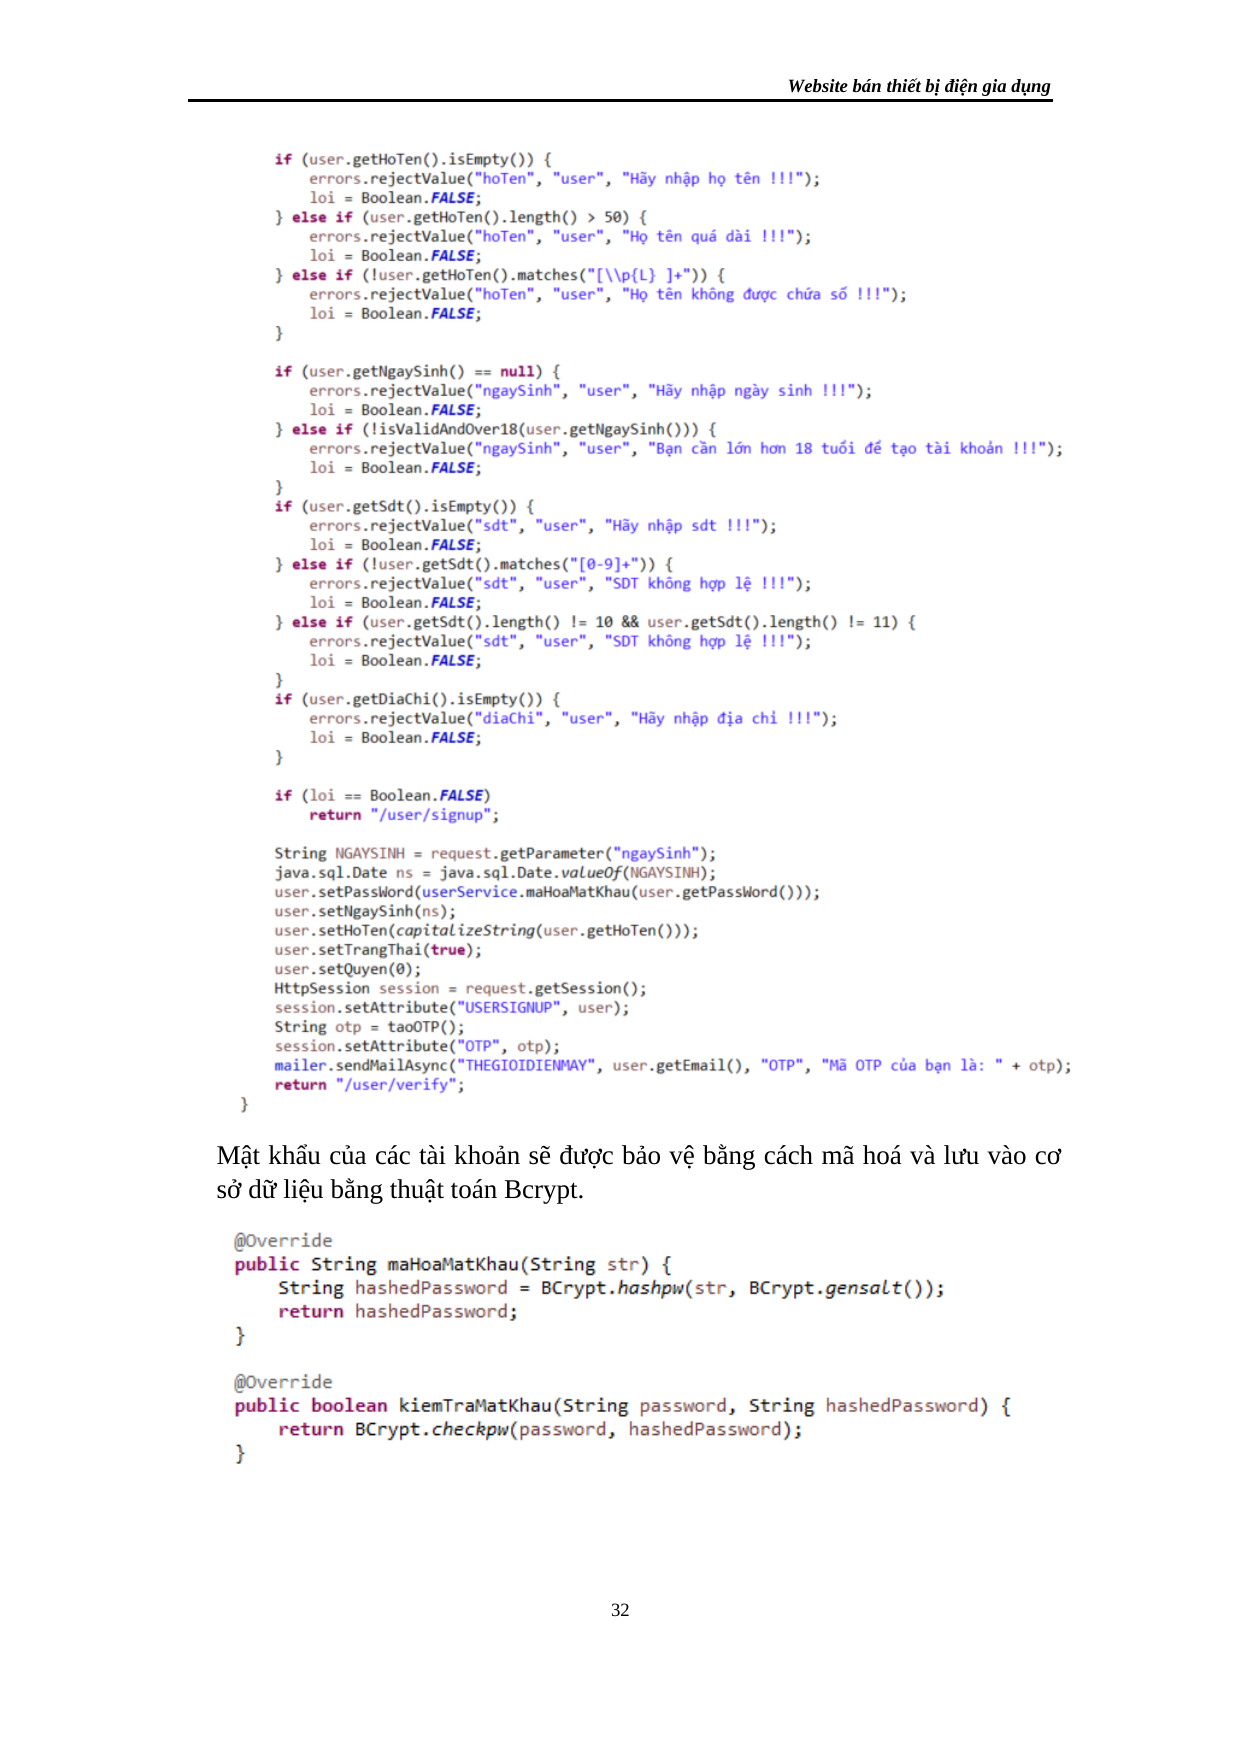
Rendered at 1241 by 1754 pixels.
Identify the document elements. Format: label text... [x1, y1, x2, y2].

picture [216, 1222, 1026, 1478]
list Mật khẩu của các tài khoản sẽ được bảo vệ bằng cách mã hoá và lưu vào cơ sở dữ liệu bằng thuật toán Bcrypt. [216, 1139, 1062, 1204]
picture [216, 150, 1082, 1120]
